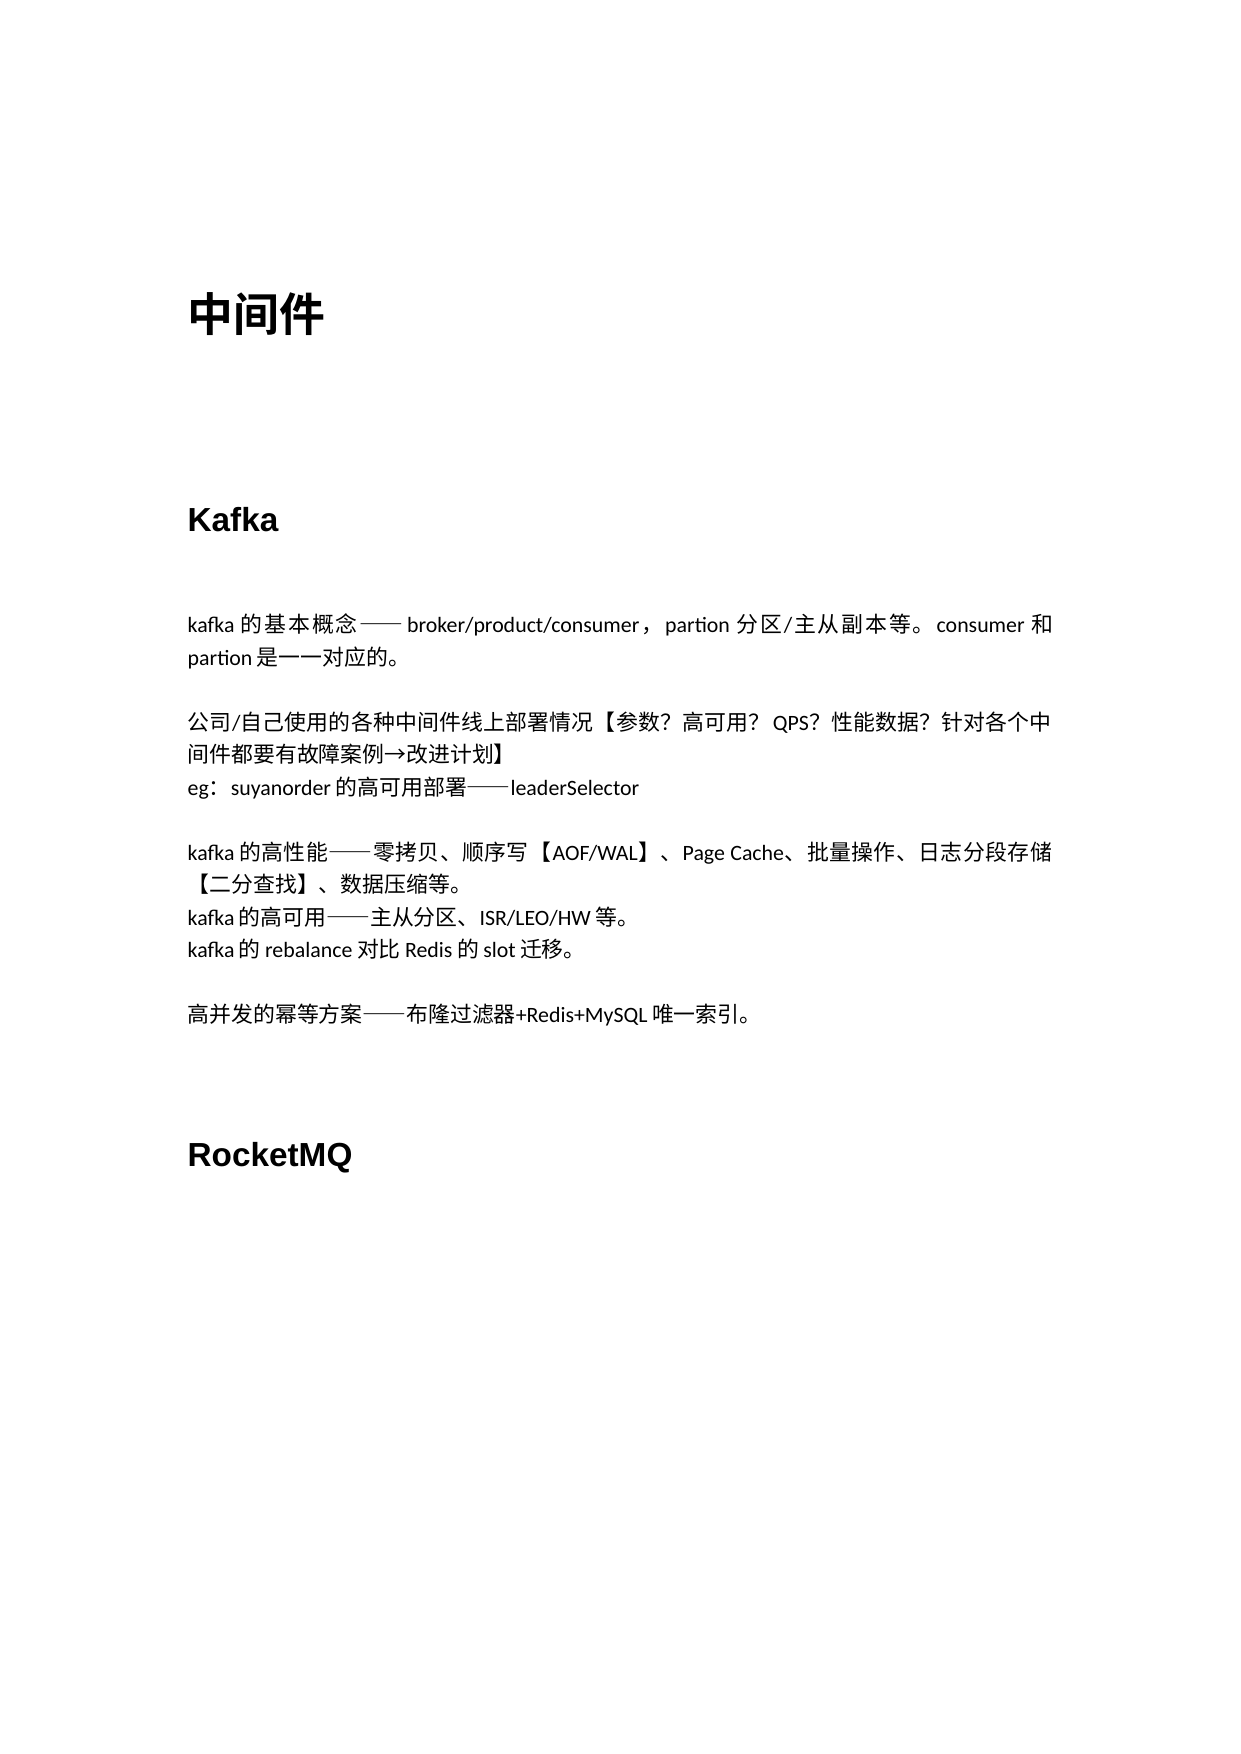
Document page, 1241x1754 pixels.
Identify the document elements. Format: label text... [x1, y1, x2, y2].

text kafka的基本概念——broker/product/consumer，partion分区/主从副本等。consumer和partion是一一对应的。 [187, 607, 1053, 672]
text kafka的rebalance对比Redis的slot迁移。 [187, 932, 1053, 964]
subtitle RocketMQ [187, 1121, 1053, 1186]
text 公司/自己使用的各种中间件线上部署情况【参数？高可用？QPS？性能数据？针对各个中间件都要有故障案例→改进计划】 [187, 704, 1053, 769]
subtitle 中间件 [187, 262, 1053, 360]
text 高并发的幂等方案——布隆过滤器+Redis+MySQL唯一索引。 [187, 997, 1053, 1029]
subtitle Kafka [187, 487, 1053, 552]
text kafka的高可用——主从分区、ISR/LEO/HW等。 [187, 899, 1053, 932]
text eg：suyanorder的高可用部署——leaderSelector [187, 769, 1053, 802]
text kafka的高性能——零拷贝、顺序写【AOF/WAL】、Page Cache、批量操作、日志分段存储【二分查找】、数据压缩等。 [187, 834, 1053, 899]
